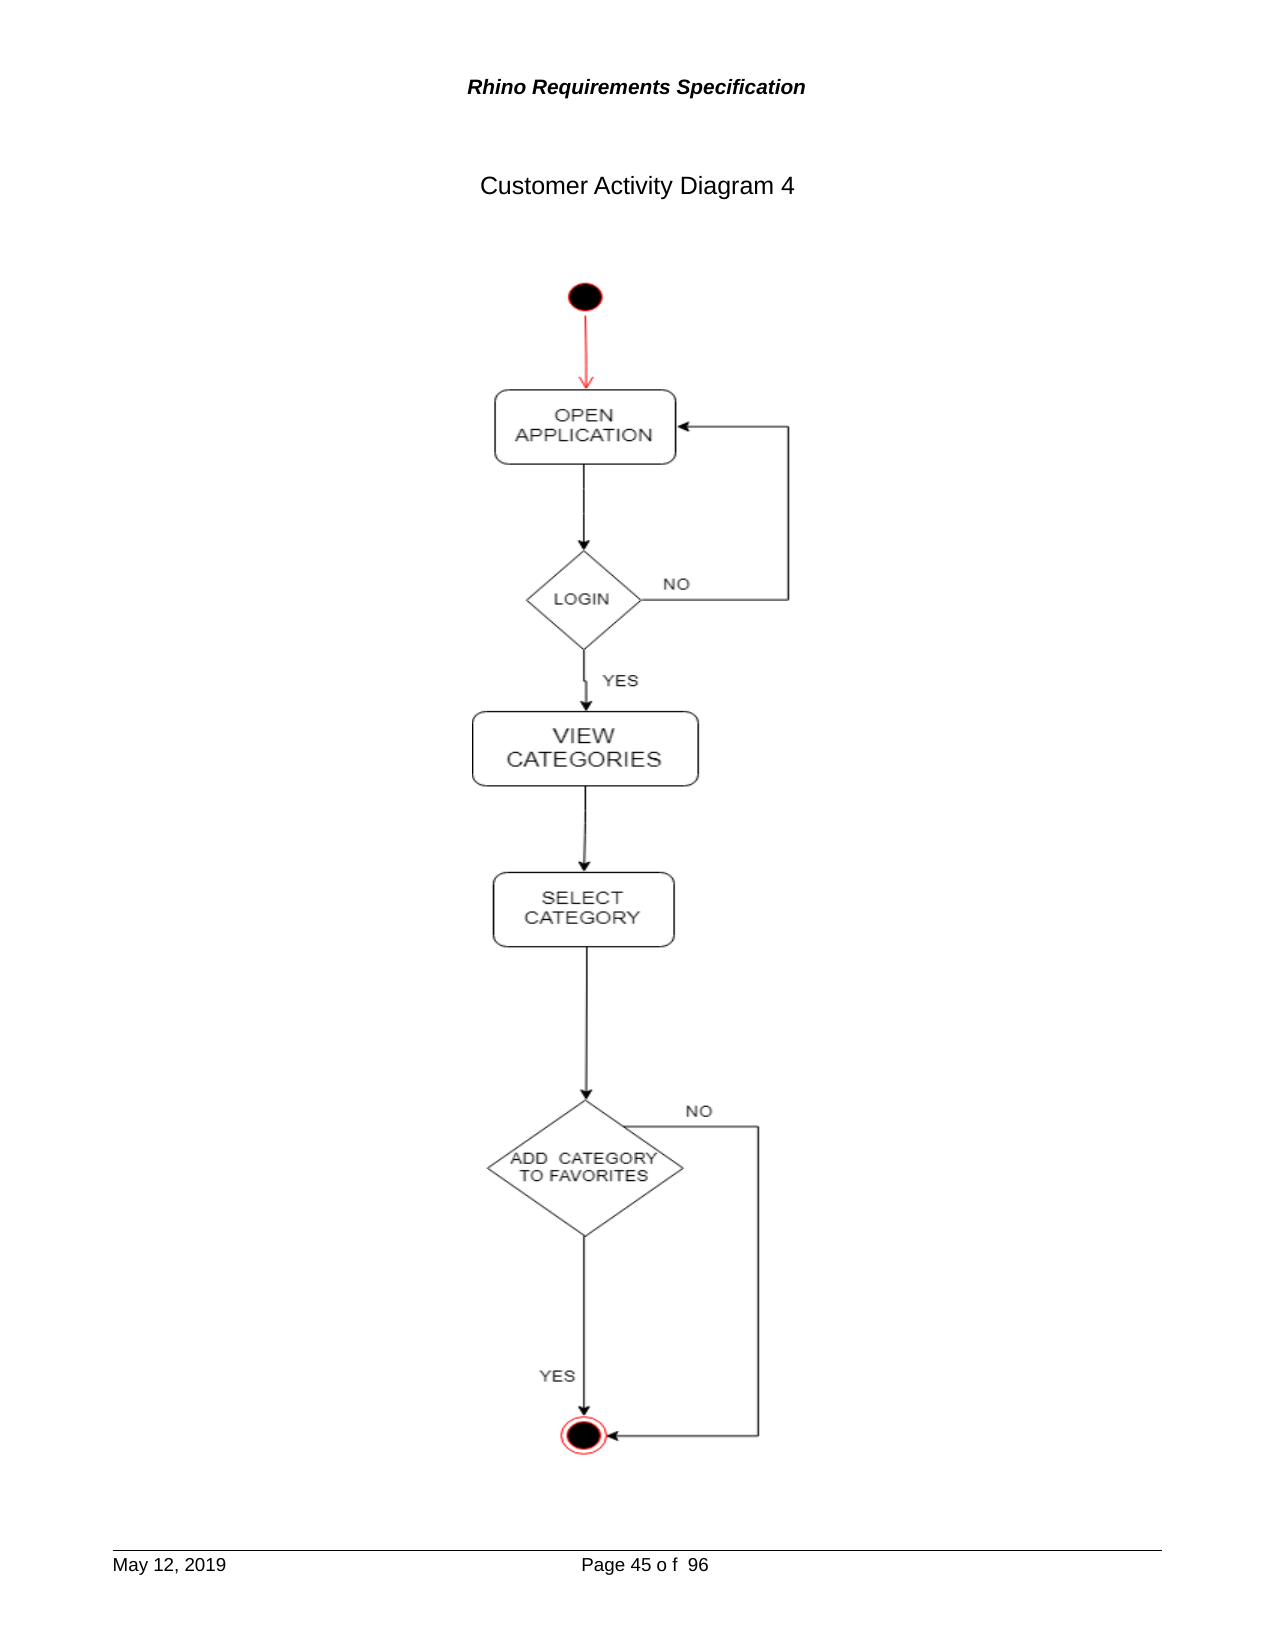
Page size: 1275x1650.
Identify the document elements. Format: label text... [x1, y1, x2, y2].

text Customer Activity Diagram 4 [112, 171, 1162, 200]
picture [472, 278, 803, 1456]
